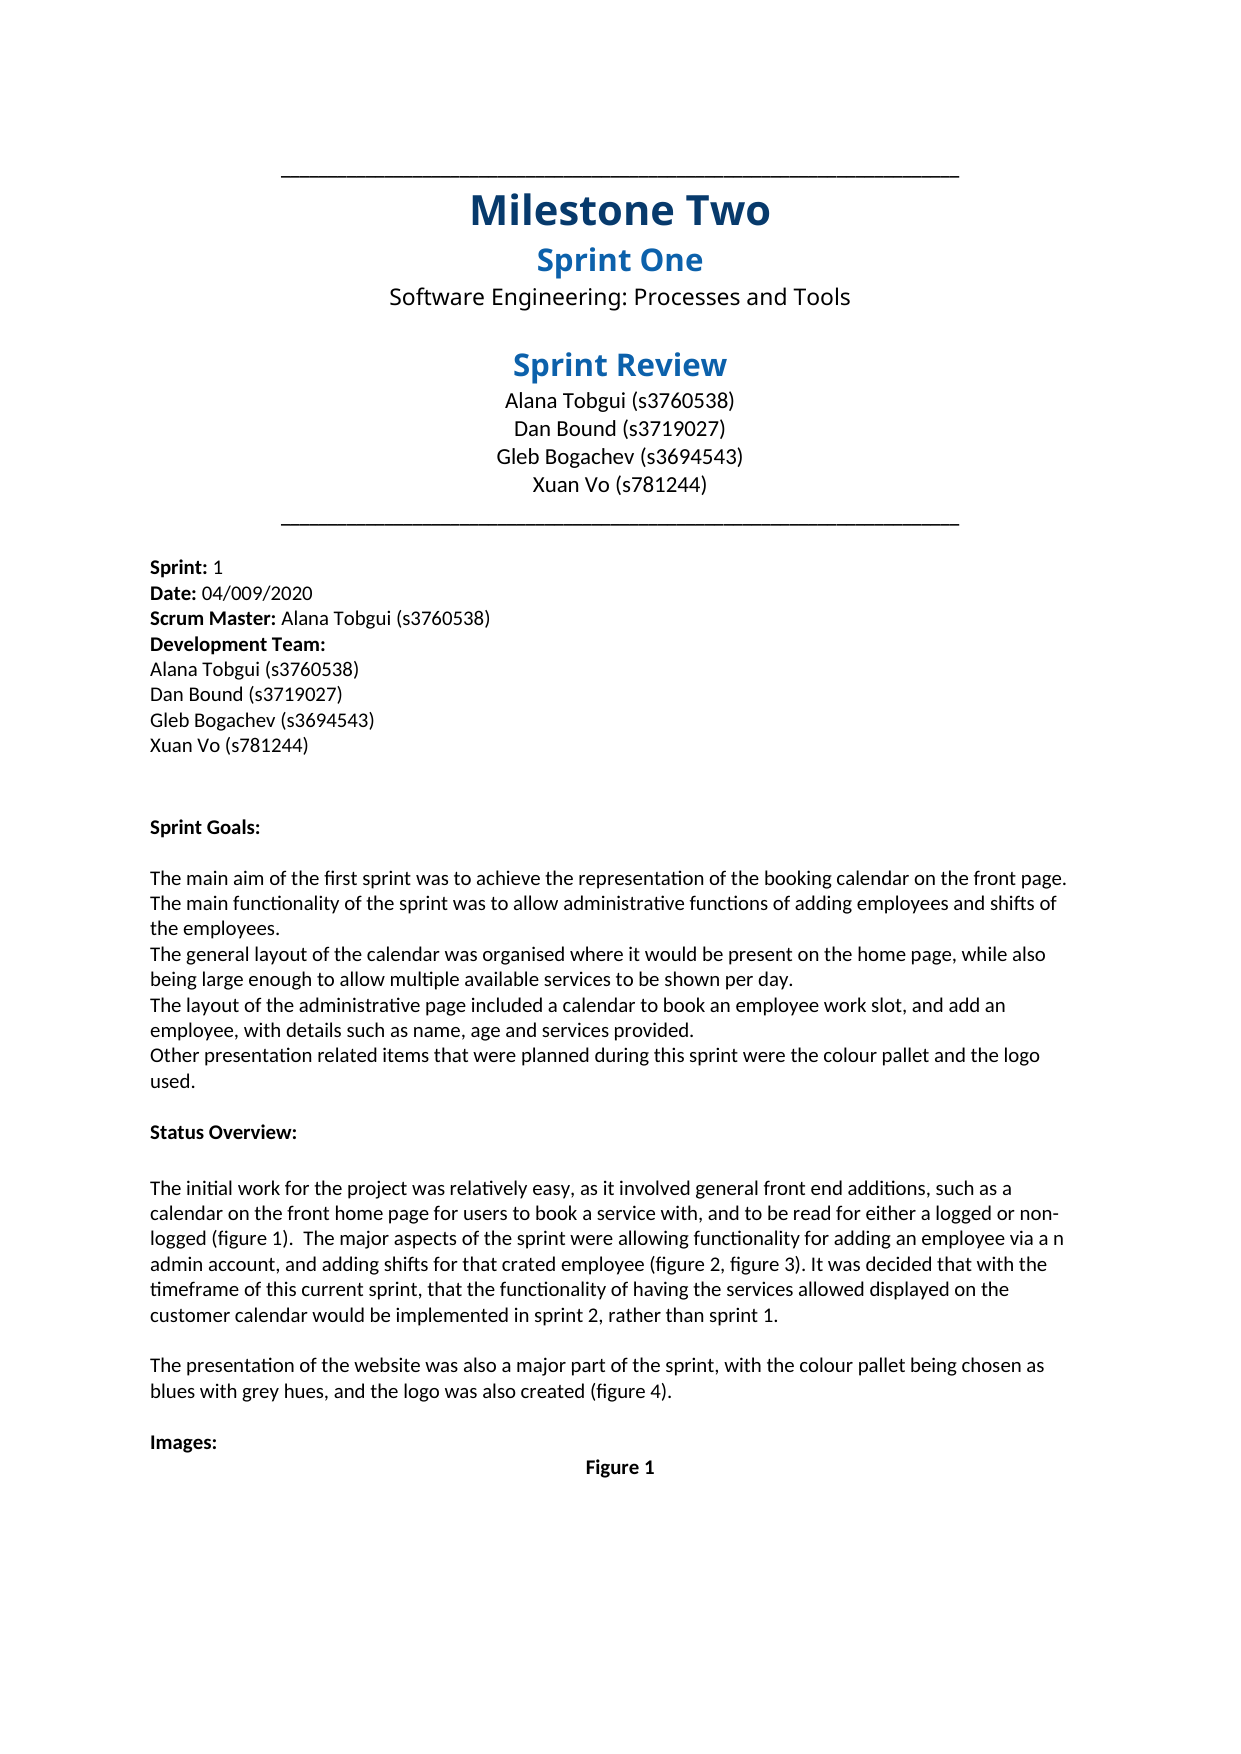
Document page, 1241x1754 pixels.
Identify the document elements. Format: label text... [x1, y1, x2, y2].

text Software Engineering: Processes and Tools [150, 281, 1090, 312]
text Sprint: 1 [150, 554, 1090, 580]
text Images: [150, 1429, 1090, 1454]
text Sprint Review [150, 343, 1090, 386]
text Figure 1 [150, 1454, 1090, 1480]
text Alana Tobgui (s3760538) [150, 386, 1090, 414]
text Other presentation related items that were planned during this sprint were the colour pallet and the logo used. [150, 1043, 1090, 1093]
text Development Team: [150, 631, 1090, 656]
text The presentation of the website was also a major part of the sprint, with the colour pallet being chosen as blues with grey hues, and the logo was also created (figure 4). [150, 1353, 1090, 1403]
text Xuan Vo (s781244) [150, 732, 1090, 758]
text Milestone Two [150, 181, 1090, 238]
text Sprint One [150, 238, 1090, 281]
text Gleb Bogachev (s3694543) [150, 707, 1090, 732]
text Status Overview: [150, 1119, 1090, 1175]
text The layout of the administrative page included a calendar to book an employee work slot, and add an employee, with details such as name, age and services provided. [150, 992, 1090, 1043]
text The main aim of the first sprint was to achieve the representation of the booking calendar on the front page. The main functionality of the sprint was to allow administrative functions of adding employees and shifts of the employees. [150, 865, 1090, 941]
text Alana Tobgui (s3760538) [150, 656, 1090, 682]
text Dan Bound (s3719027) [150, 414, 1090, 442]
text ________________________________________________________________________ [150, 150, 1090, 181]
text Gleb Bogachev (s3694543) [150, 442, 1090, 470]
text Xuan Vo (s781244) [150, 470, 1090, 498]
text The general layout of the calendar was organised where it would be present on the home page, while also being large enough to allow multiple available services to be shown per day. [150, 941, 1090, 992]
text Dan Bound (s3719027) [150, 682, 1090, 707]
text Sprint Goals: [150, 814, 1090, 839]
text The initial work for the project was relatively easy, as it involved general front end additions, such as a calendar on the front home page for users to book a service with, and to be read for either a logged or non-logged (figure 1). The major aspects of the sprint were allowing functionality for adding an employee via a n admin account, and adding shifts for that crated employee (figure 2, figure 3). It was decided that with the timeframe of this current sprint, that the functionality of having the services allowed displayed on the customer calendar would be implemented in sprint 2, rather than sprint 1. [150, 1175, 1090, 1327]
text ________________________________________________________________________ [150, 498, 1090, 529]
text Date: 04/009/2020 Scrum Master: Alana Tobgui (s3760538) [150, 580, 1090, 631]
